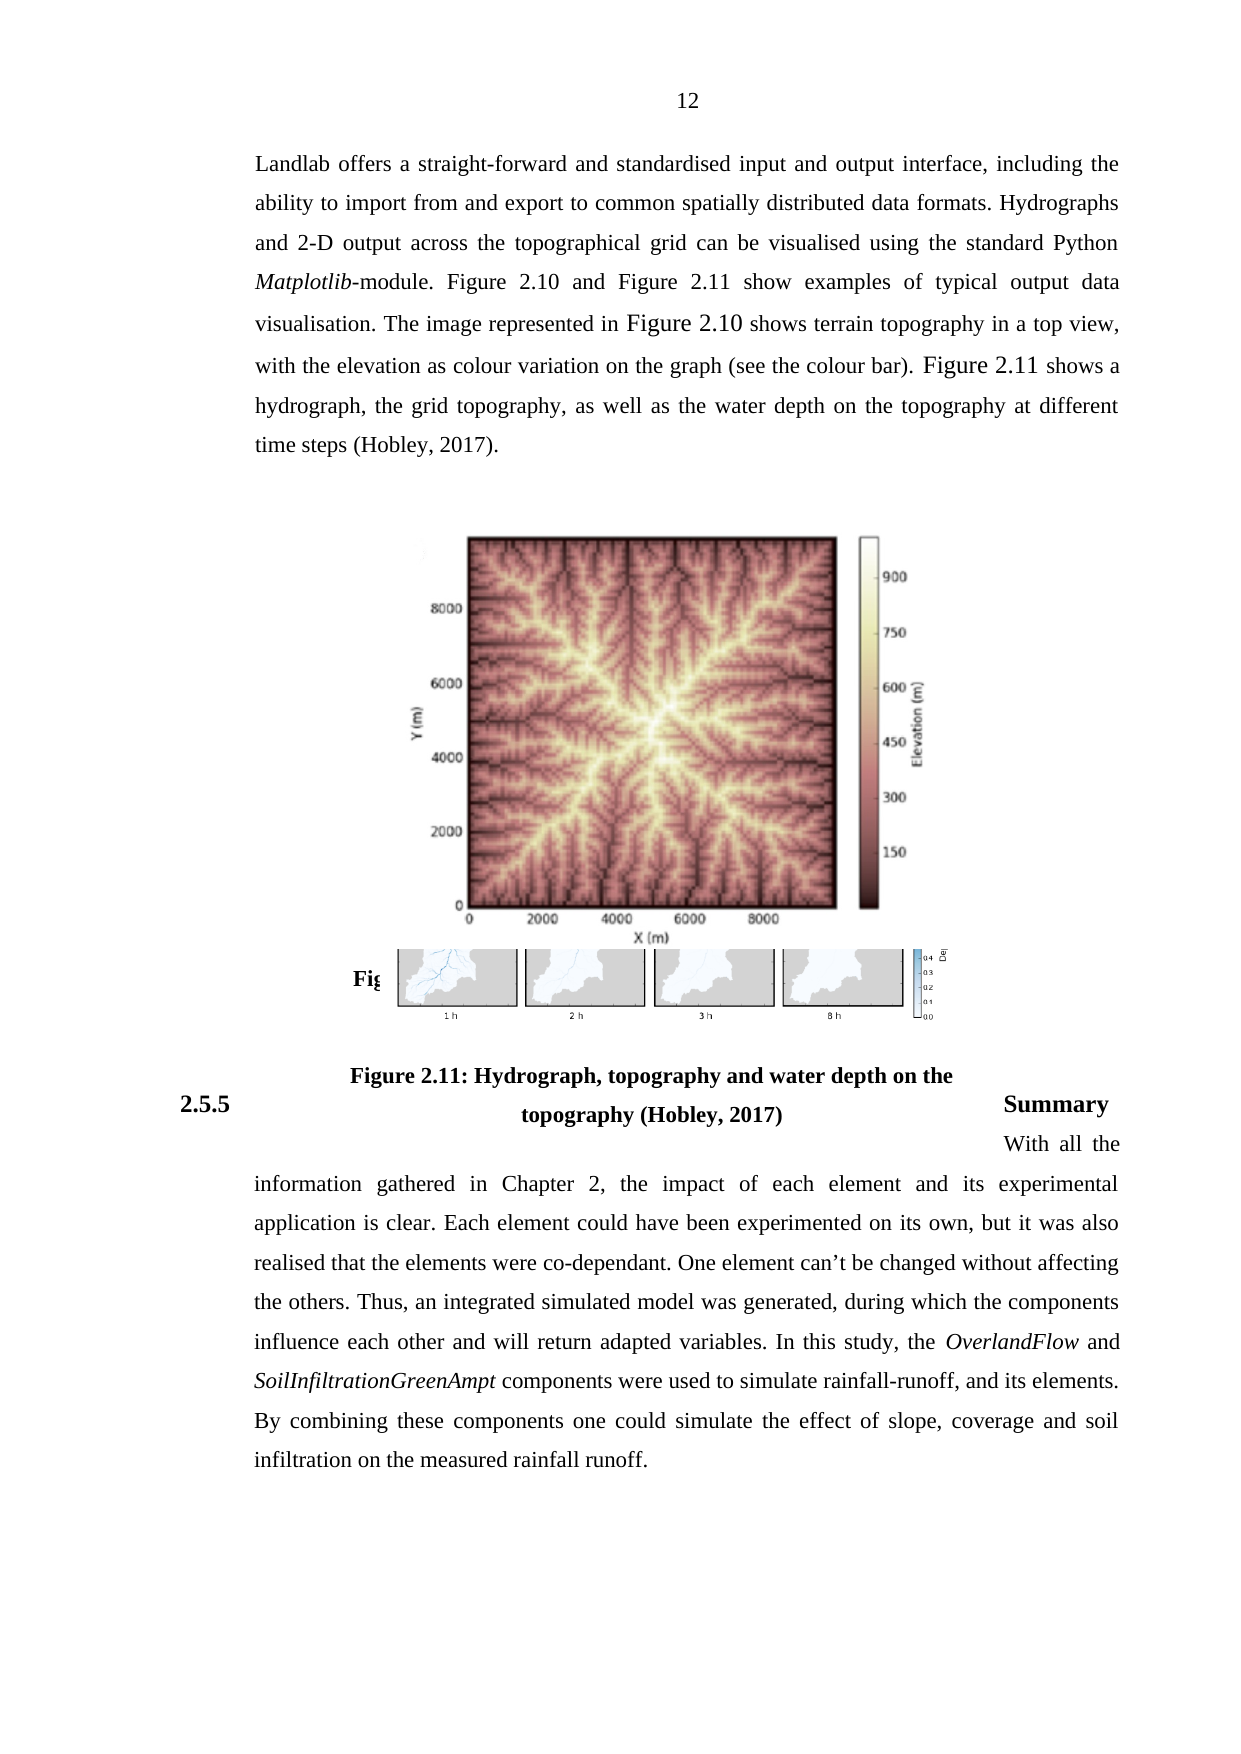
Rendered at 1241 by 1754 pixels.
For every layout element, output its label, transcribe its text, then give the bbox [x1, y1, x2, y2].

text With all the information gathered in Chapter 2, the impact of each element and its experimental application is clear. Each element could have been experimented on its own, but it was also realised that the elements were co-dependant. One element can’t be changed without affecting the others. Thus, an integrated simulated model was generated, during which the components influence each other and will return adapted variables. In this study, the OverlandFlow and SoilInfiltrationGreenAmpt components were used to simulate rainfall-runoff, and its elements. By combining these components one could simulate the effect of slope, coverage and soil infiltration on the measured rainfall runoff. [254, 1131, 1120, 1473]
subtitle Summary [180, 1089, 315, 1118]
picture [378, 511, 974, 1036]
subtitle Summary [988, 1089, 1120, 1118]
text Landlab offers a straight-forward and standardised input and output interface, including the ability to import from and export to common spatially distributed data formats. Hydrographs and 2-D output across the topographical grid can be visualised using the standard Python Matplotlib-module. Figure 2.10 and Figure 2.11 show examples of typical output data visualisation. The image represented in Figure 2.10 shows terrain topography in a top view, with the elevation as colour variation on the graph (see the colour bar). Figure 2.11 shows a hydrograph, the grid topography, as well as the water depth on the topography at different time steps (Hobley, 2017). [255, 150, 1120, 457]
